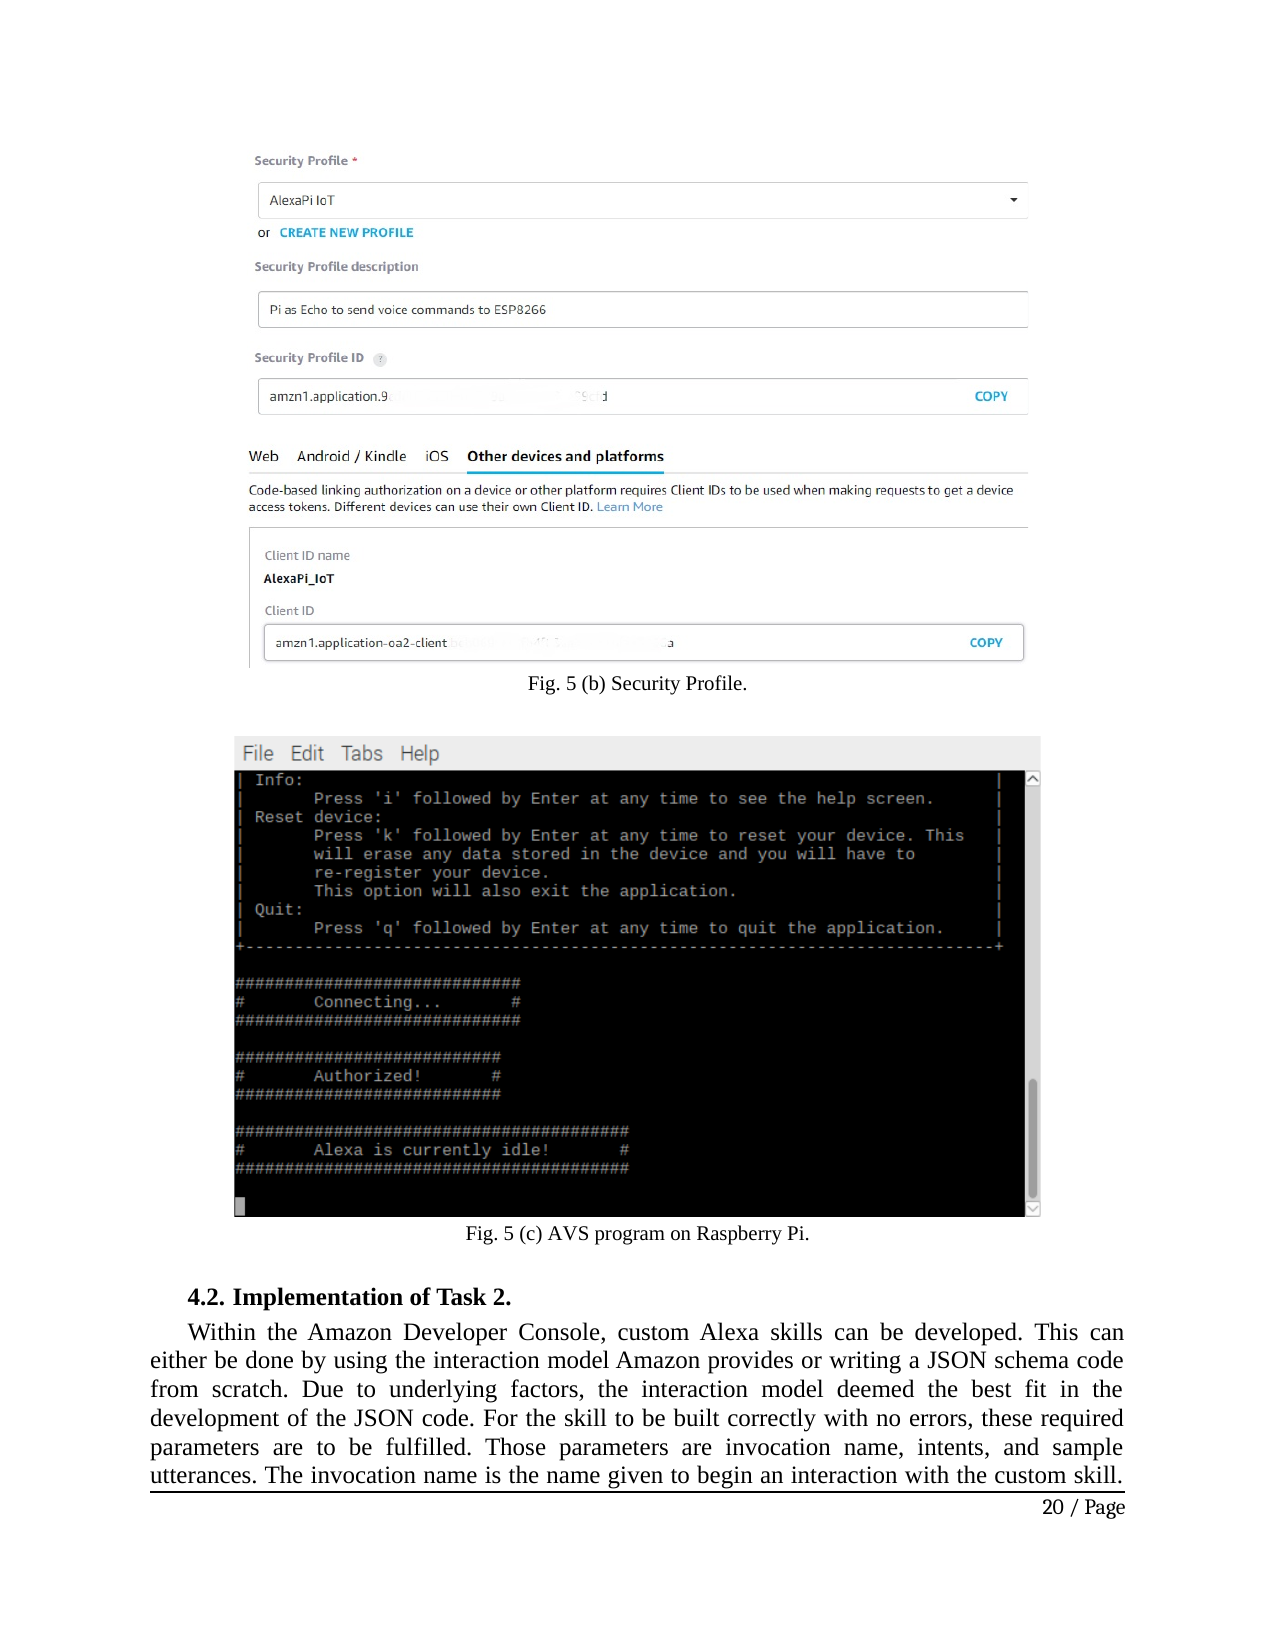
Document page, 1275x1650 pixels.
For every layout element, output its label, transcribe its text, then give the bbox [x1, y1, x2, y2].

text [150, 1317, 1125, 1489]
text Fig. 5 (c) AVS program on Raspberry Pi. [150, 1221, 1125, 1245]
subtitle Implementation of Task 2. [187, 1282, 1125, 1310]
text Fig. 5 (b) Security Profile. [150, 671, 1125, 695]
picture [234, 736, 1041, 1217]
picture [246, 150, 1029, 668]
